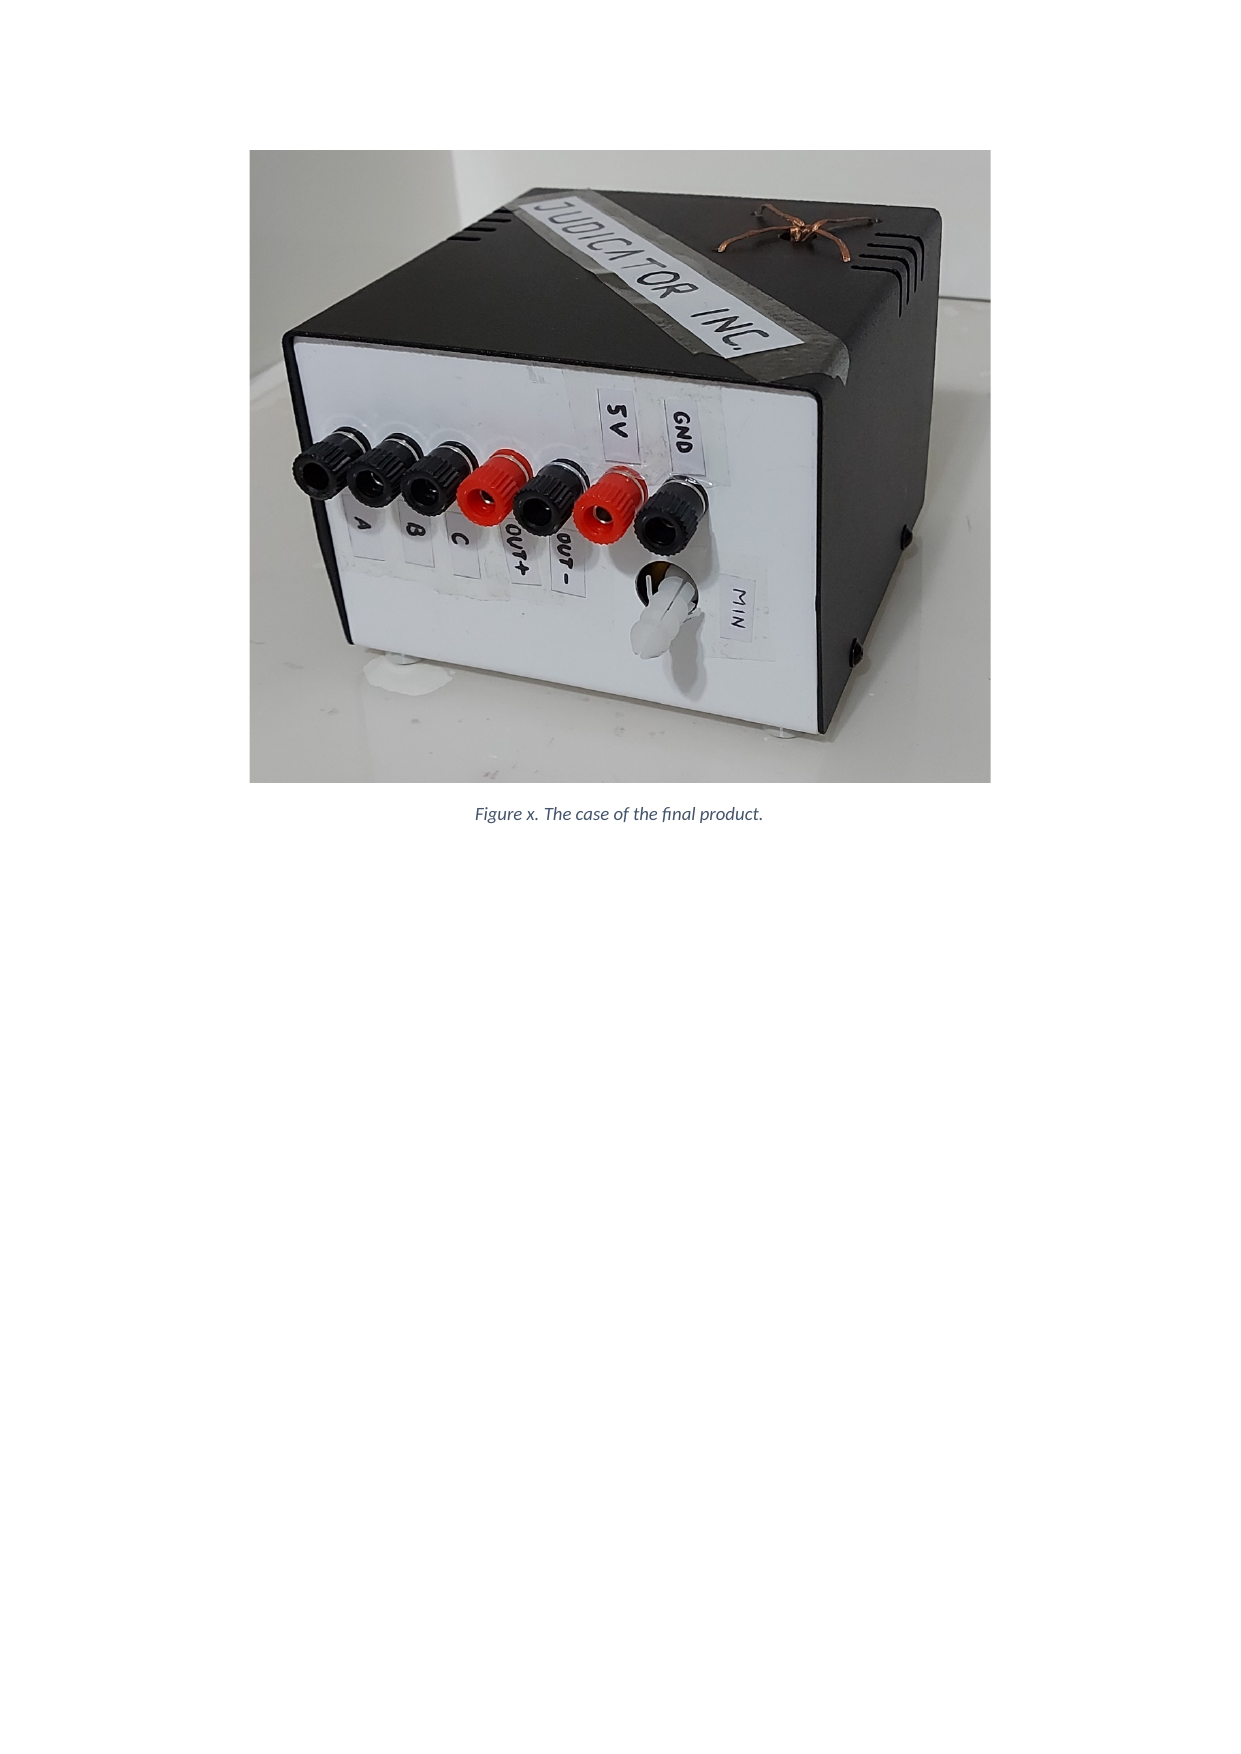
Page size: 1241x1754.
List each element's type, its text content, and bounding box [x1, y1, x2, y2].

picture [249, 150, 991, 783]
text Figure x. The case of the final product. [150, 802, 1090, 825]
